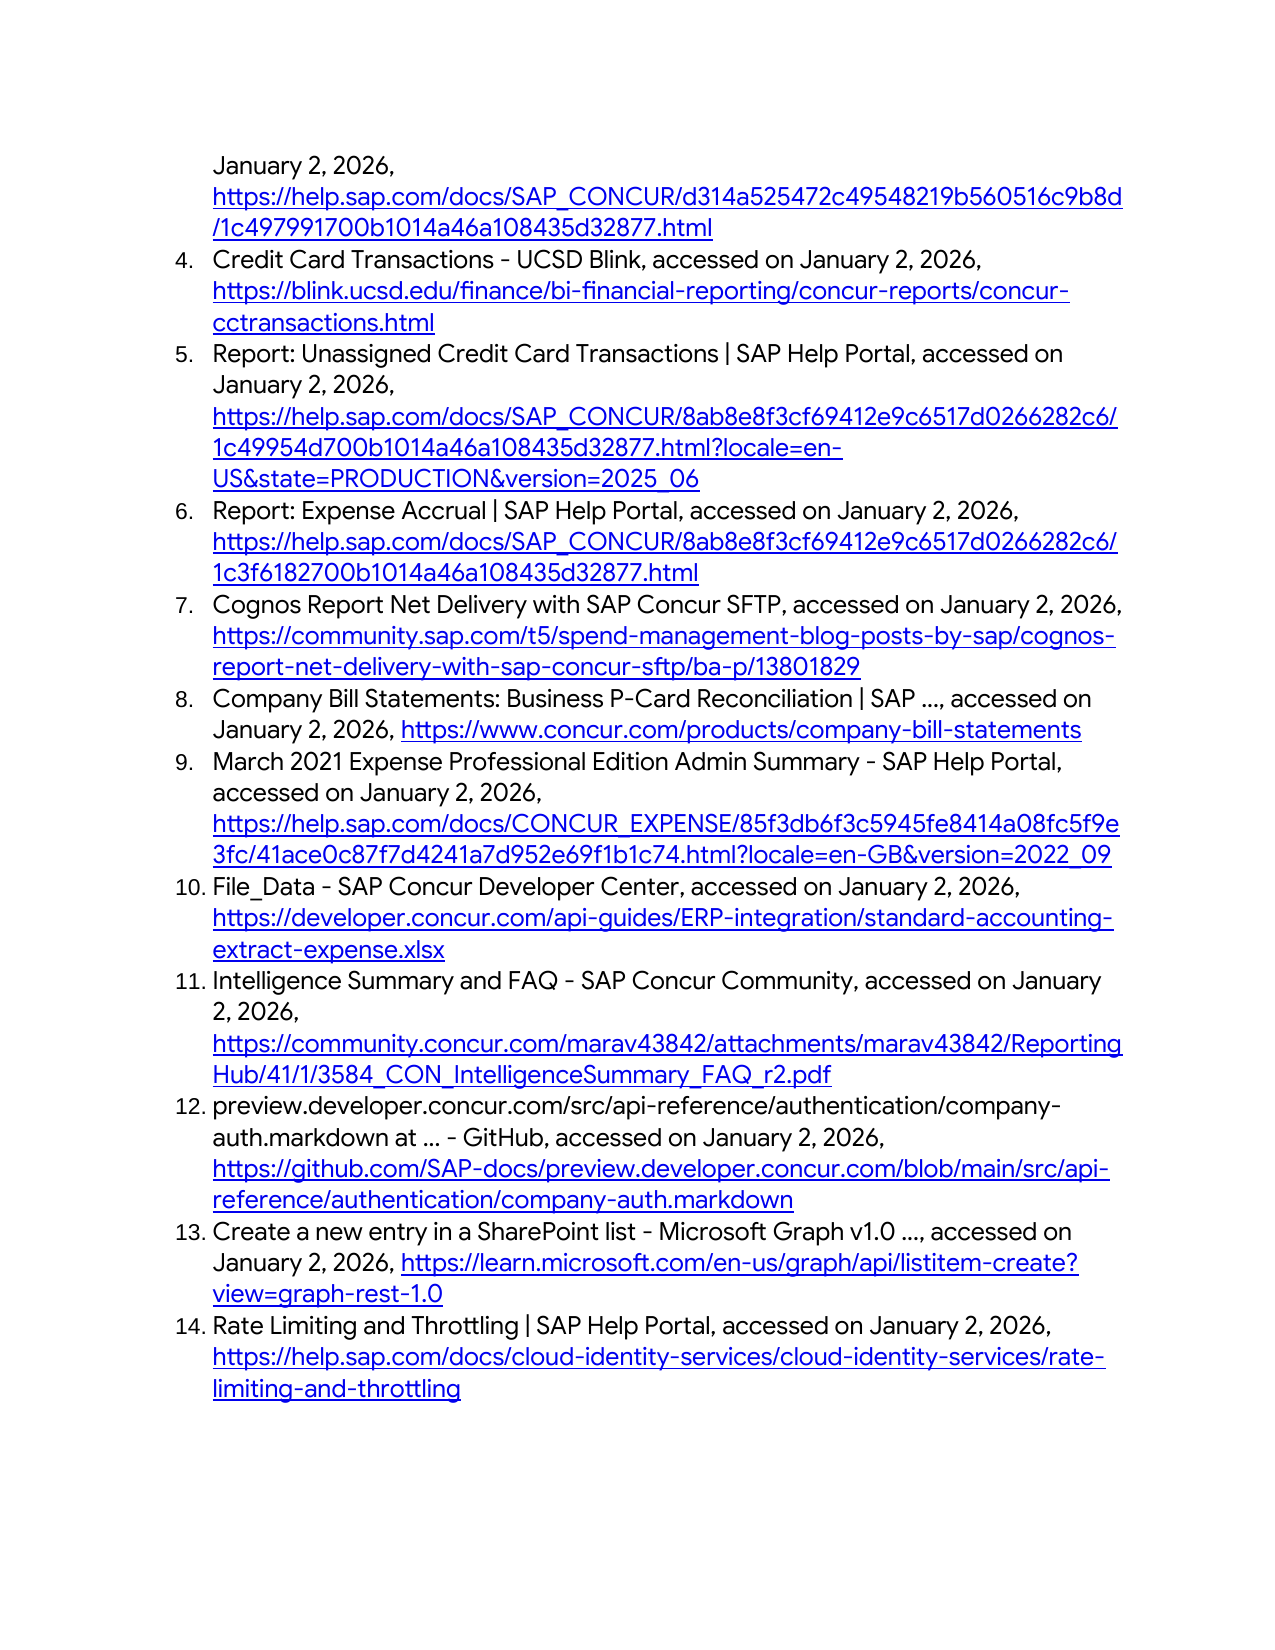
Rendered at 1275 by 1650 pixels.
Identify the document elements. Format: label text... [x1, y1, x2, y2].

list Intelligence Summary and FAQ - SAP Concur Community, accessed on January 2, 2026, https://community.concur.com/marav43842/attachments/marav43842/ReportingHub/41/1/3584_CON_IntelligenceSummary_FAQ_r2.pdf [175, 965, 1125, 1091]
list Company Bill Statements: Business P-Card Reconciliation | SAP ..., accessed on January 2, 2026, https://www.concur.com/products/company-bill-statements [175, 683, 1125, 746]
list Cognos Report Net Delivery with SAP Concur SFTP, accessed on January 2, 2026, https://community.sap.com/t5/spend-management-blog-posts-by-sap/cognos-report-net-delivery-with-sap-concur-sftp/ba-p/13801829 [175, 589, 1125, 683]
list Report: Unassigned Credit Card Transactions | SAP Help Portal, accessed on January 2, 2026, https://help.sap.com/docs/SAP_CONCUR/8ab8e8f3cf69412e9c6517d0266282c6/1c49954d700b1014a46a108435d32877.html?locale=en-US&state=PRODUCTION&version=2025_06 [175, 338, 1125, 495]
list Credit Card Transactions - UCSD Blink, accessed on January 2, 2026, https://blink.ucsd.edu/finance/bi-financial-reporting/concur-reports/concur-cctransactions.html [175, 244, 1125, 338]
list preview.developer.concur.com/src/api-reference/authentication/company-auth.markdown at ... - GitHub, accessed on January 2, 2026, https://github.com/SAP-docs/preview.developer.concur.com/blob/main/src/api-reference/authentication/company-auth.markdown [175, 1091, 1125, 1216]
list Create a new entry in a SharePoint list - Microsoft Graph v1.0 ..., accessed on January 2, 2026, https://learn.microsoft.com/en-us/graph/api/listitem-create?view=graph-rest-1.0 [175, 1216, 1125, 1310]
list Report: Expense Accrual | SAP Help Portal, accessed on January 2, 2026, https://help.sap.com/docs/SAP_CONCUR/8ab8e8f3cf69412e9c6517d0266282c6/1c3f6182700b1014a46a108435d32877.html [175, 495, 1125, 589]
list March 2021 Expense Professional Edition Admin Summary - SAP Help Portal, accessed on January 2, 2026, https://help.sap.com/docs/CONCUR_EXPENSE/85f3db6f3c5945fe8414a08fc5f9e3fc/41ace0c87f7d4241a7d952e69f1b1c74.html?locale=en-GB&version=2022_09 [175, 746, 1125, 871]
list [175, 150, 1125, 244]
list File_Data - SAP Concur Developer Center, accessed on January 2, 2026, https://developer.concur.com/api-guides/ERP-integration/standard-accounting-extract-expense.xlsx [175, 871, 1125, 965]
list Rate Limiting and Throttling | SAP Help Portal, accessed on January 2, 2026, https://help.sap.com/docs/cloud-identity-services/cloud-identity-services/rate-limiting-and-throttling [175, 1310, 1125, 1404]
